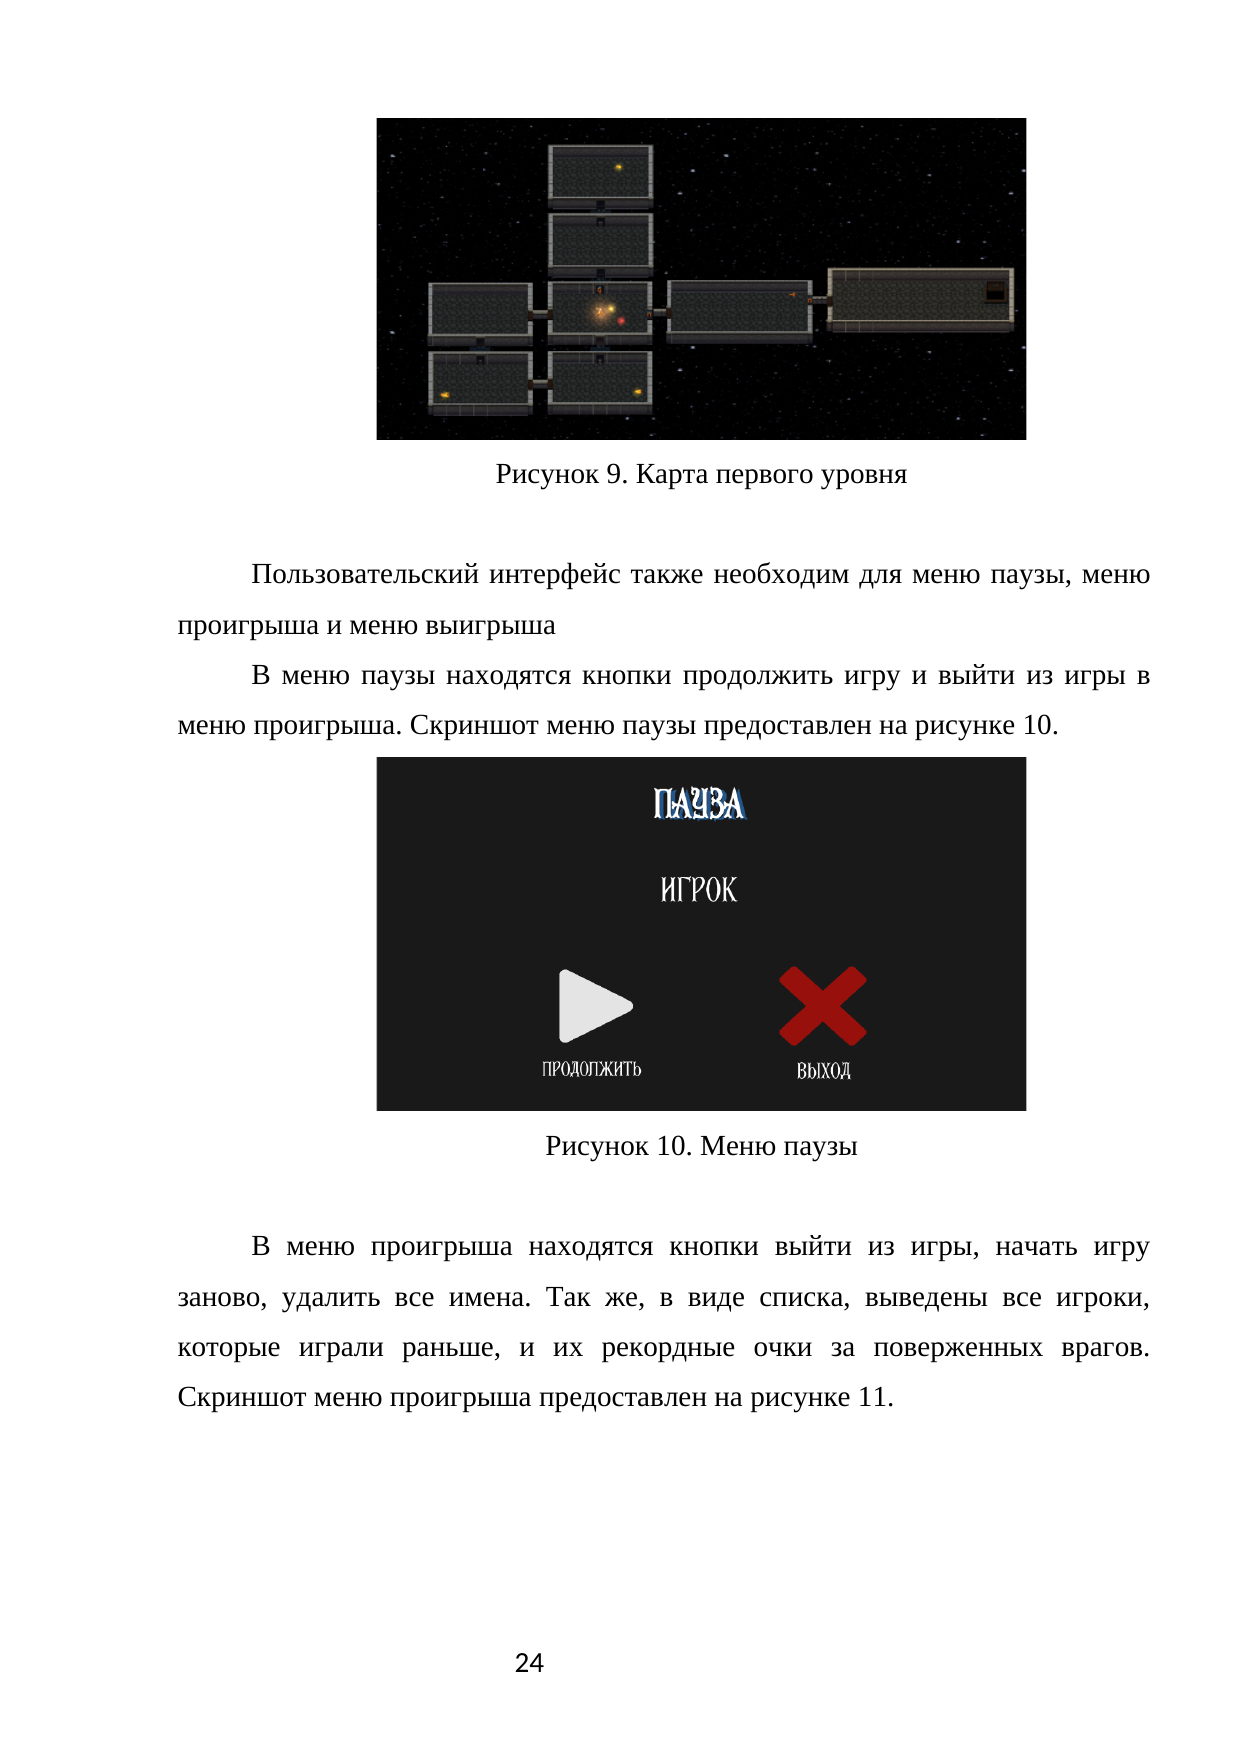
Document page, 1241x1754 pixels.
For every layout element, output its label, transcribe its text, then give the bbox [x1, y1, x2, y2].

text В меню паузы находятся кнопки продолжить игру и выйти из игры в меню проигрыша. Скриншот меню паузы предоставлен на рисунке 10. [177, 657, 1152, 741]
picture [376, 118, 1027, 440]
text Рисунок 9. Карта первого уровня [177, 456, 1152, 489]
text В меню проигрыша находятся кнопки выйти из игры, начать игру заново, удалить все имена. Так же, в виде списка, выведены все игроки, которые играли раньше, и их рекордные очки за поверженных врагов. Скриншот меню проигрыша предоставлен на рисунке 11. [177, 1228, 1152, 1413]
picture [376, 757, 1027, 1111]
text Рисунок 10. Меню паузы [177, 1128, 1152, 1161]
text Пользовательский интерфейс также необходим для меню паузы, меню проигрыша и меню выигрыша [177, 557, 1152, 640]
